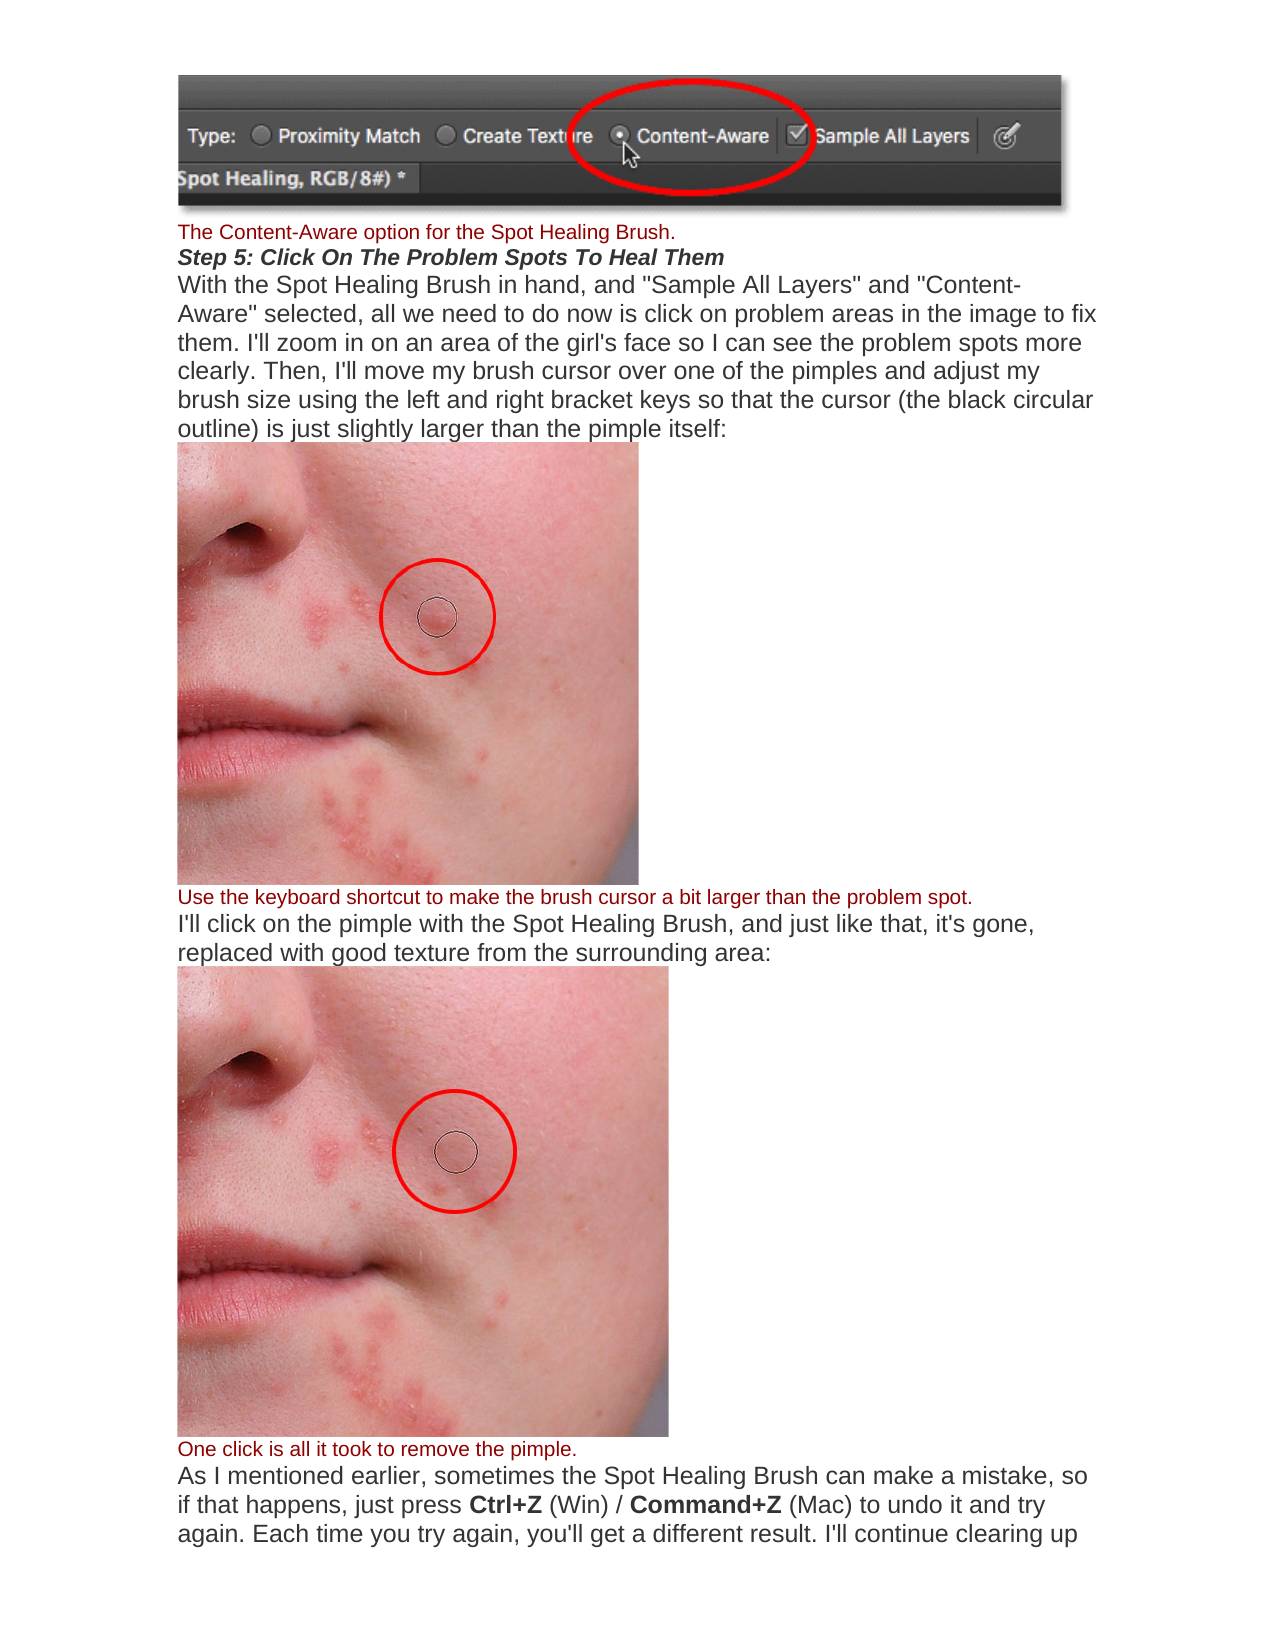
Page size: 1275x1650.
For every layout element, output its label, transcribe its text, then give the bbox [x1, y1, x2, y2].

picture [177, 442, 639, 885]
text Use the keyboard shortcut to make the brush cursor a bit larger than the problem spot. [177, 885, 1098, 909]
text One click is all it took to remove the pimple. [177, 1437, 1098, 1461]
subtitle Step 5: Click On The Problem Spots To Heal Them [177, 244, 1098, 270]
text With the Spot Healing Brush in hand, and "Sample All Layers" and "Content-Aware" selected, all we need to do now is click on problem areas in the image to fix them. I'll zoom in on an area of the girl's face so I can see the problem spots more clearly. Then, I'll move my brush cursor over one of the pimples and adjust my brush size using the left and right bracket keys so that the cursor (the black circular outline) is just slightly larger than the pimple itself: [177, 270, 1098, 443]
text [177, 1461, 1098, 1547]
text The Content-Aware option for the Spot Healing Brush. [177, 220, 1098, 244]
picture [177, 75, 1074, 220]
text I'll click on the pimple with the Spot Healing Brush, and just like that, it's gone, replaced with good texture from the surrounding area: [177, 909, 1098, 966]
picture [177, 966, 669, 1437]
